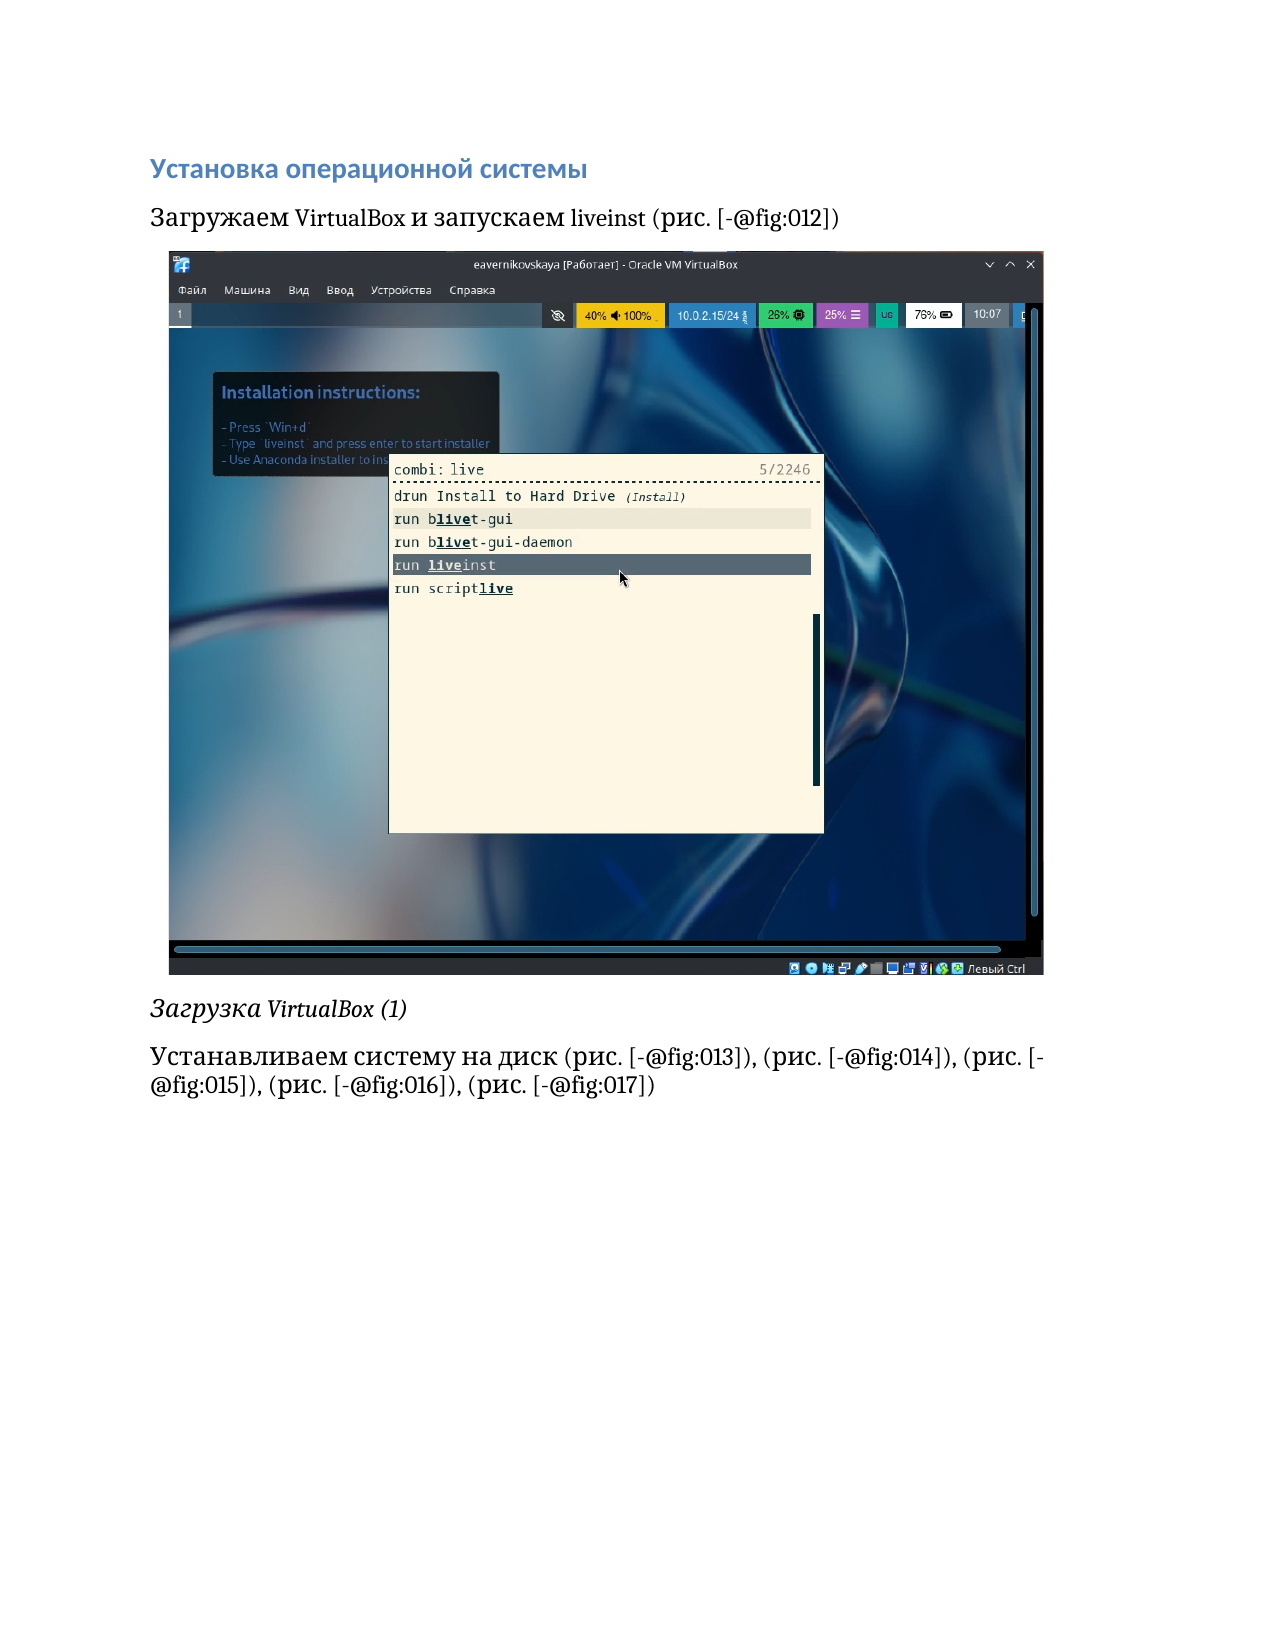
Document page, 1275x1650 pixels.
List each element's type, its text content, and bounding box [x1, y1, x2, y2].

text Загружаем VirtualBox и запускаем liveinst (рис. [-@fig:012]) [150, 204, 1125, 233]
text Устанавливаем систему на диск (рис. [-@fig:013]), (рис. [-@fig:014]), (рис. [-@fig:015]), (рис. [-@fig:016]), (рис. [-@fig:017]) [150, 1043, 1125, 1100]
text Загрузка VirtualBox (1) [150, 995, 1125, 1024]
picture [168, 251, 1044, 975]
subtitle Установка операционной системы [150, 150, 1125, 186]
